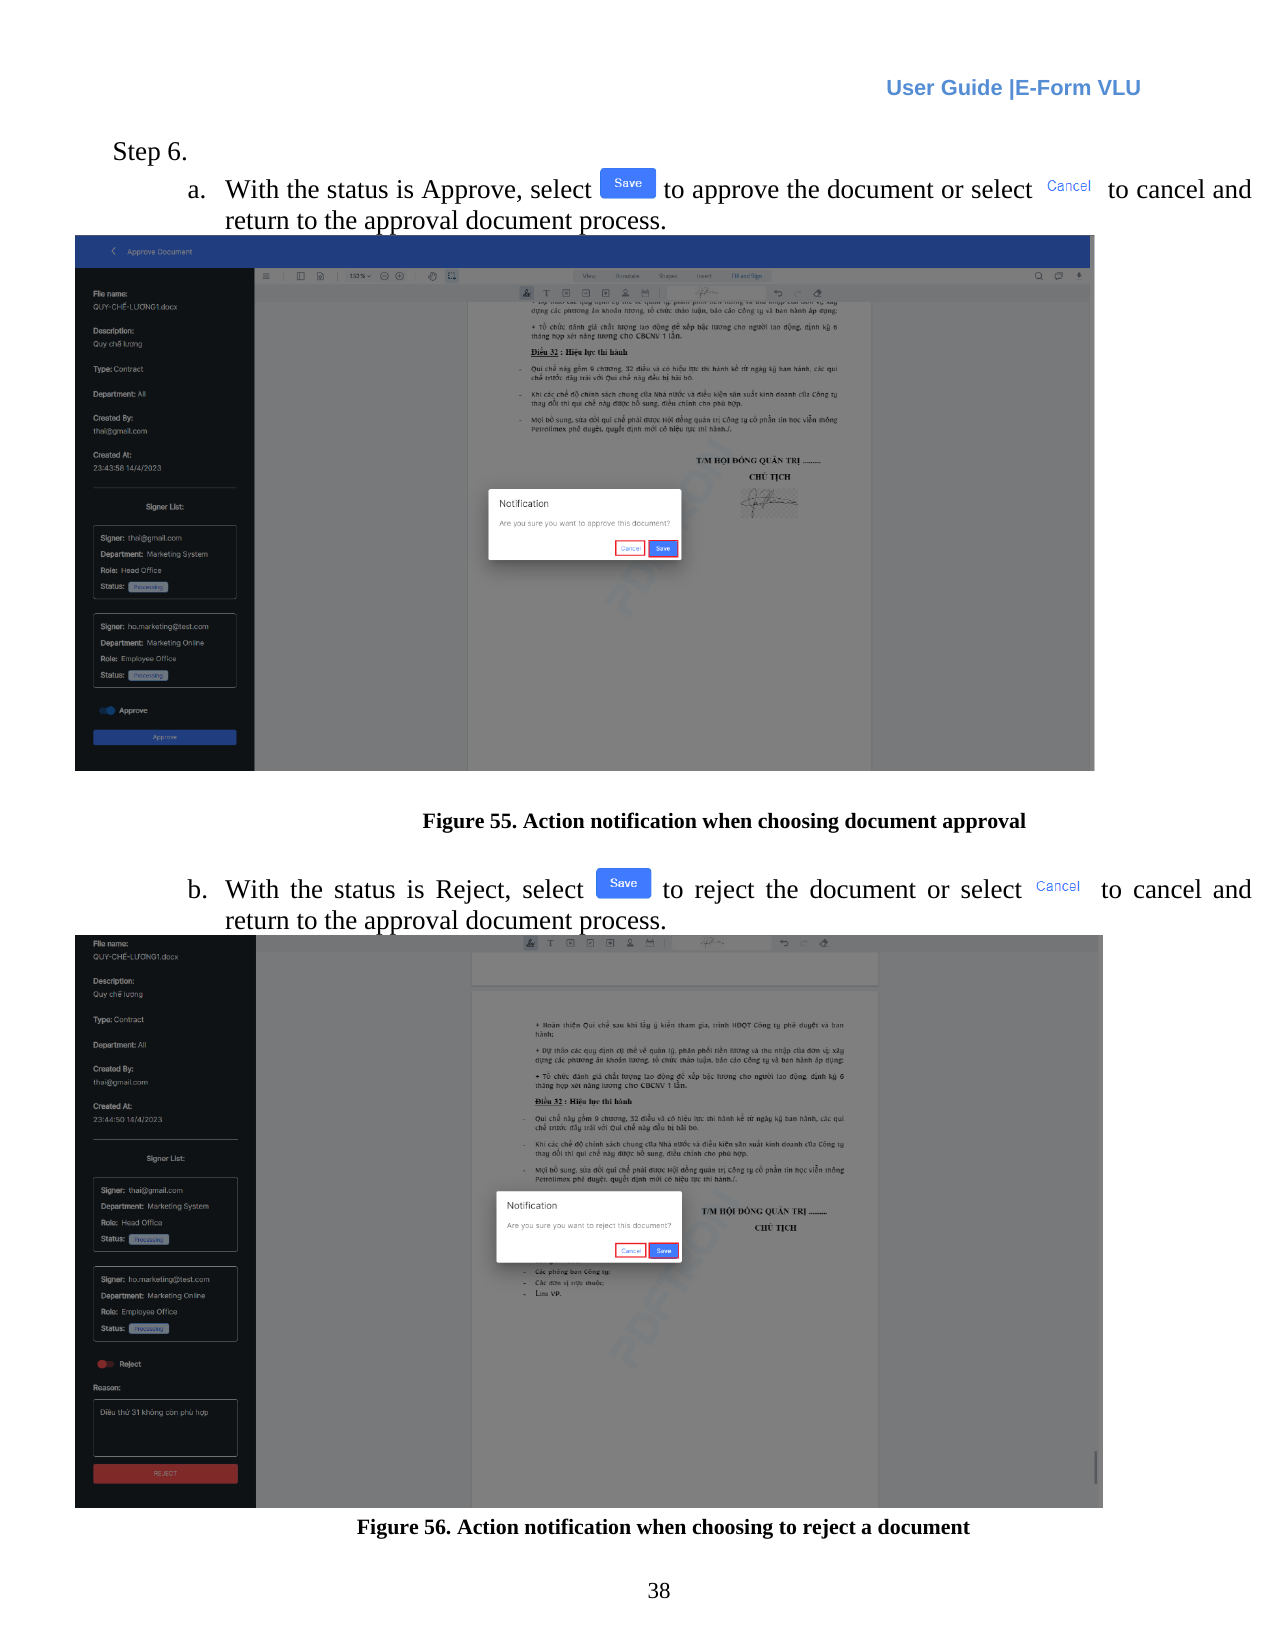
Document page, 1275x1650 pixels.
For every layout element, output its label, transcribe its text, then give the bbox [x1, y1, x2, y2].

picture [1033, 171, 1101, 199]
picture [75, 935, 1146, 1514]
picture [1022, 872, 1090, 899]
picture [599, 166, 657, 199]
text Figure 55. Action notification when choosing document approval [122, 808, 1252, 833]
picture [75, 235, 1137, 809]
text Figure 56. Action notification when choosing to reject a document [75, 1514, 1252, 1539]
picture [595, 867, 652, 899]
list With the status is Approve, select to approve the document or select to cancel and return to the approval document process. [187, 167, 1252, 235]
list With the status is Reject, select to reject the document or select to cancel and return to the approval document process. [187, 867, 1252, 936]
